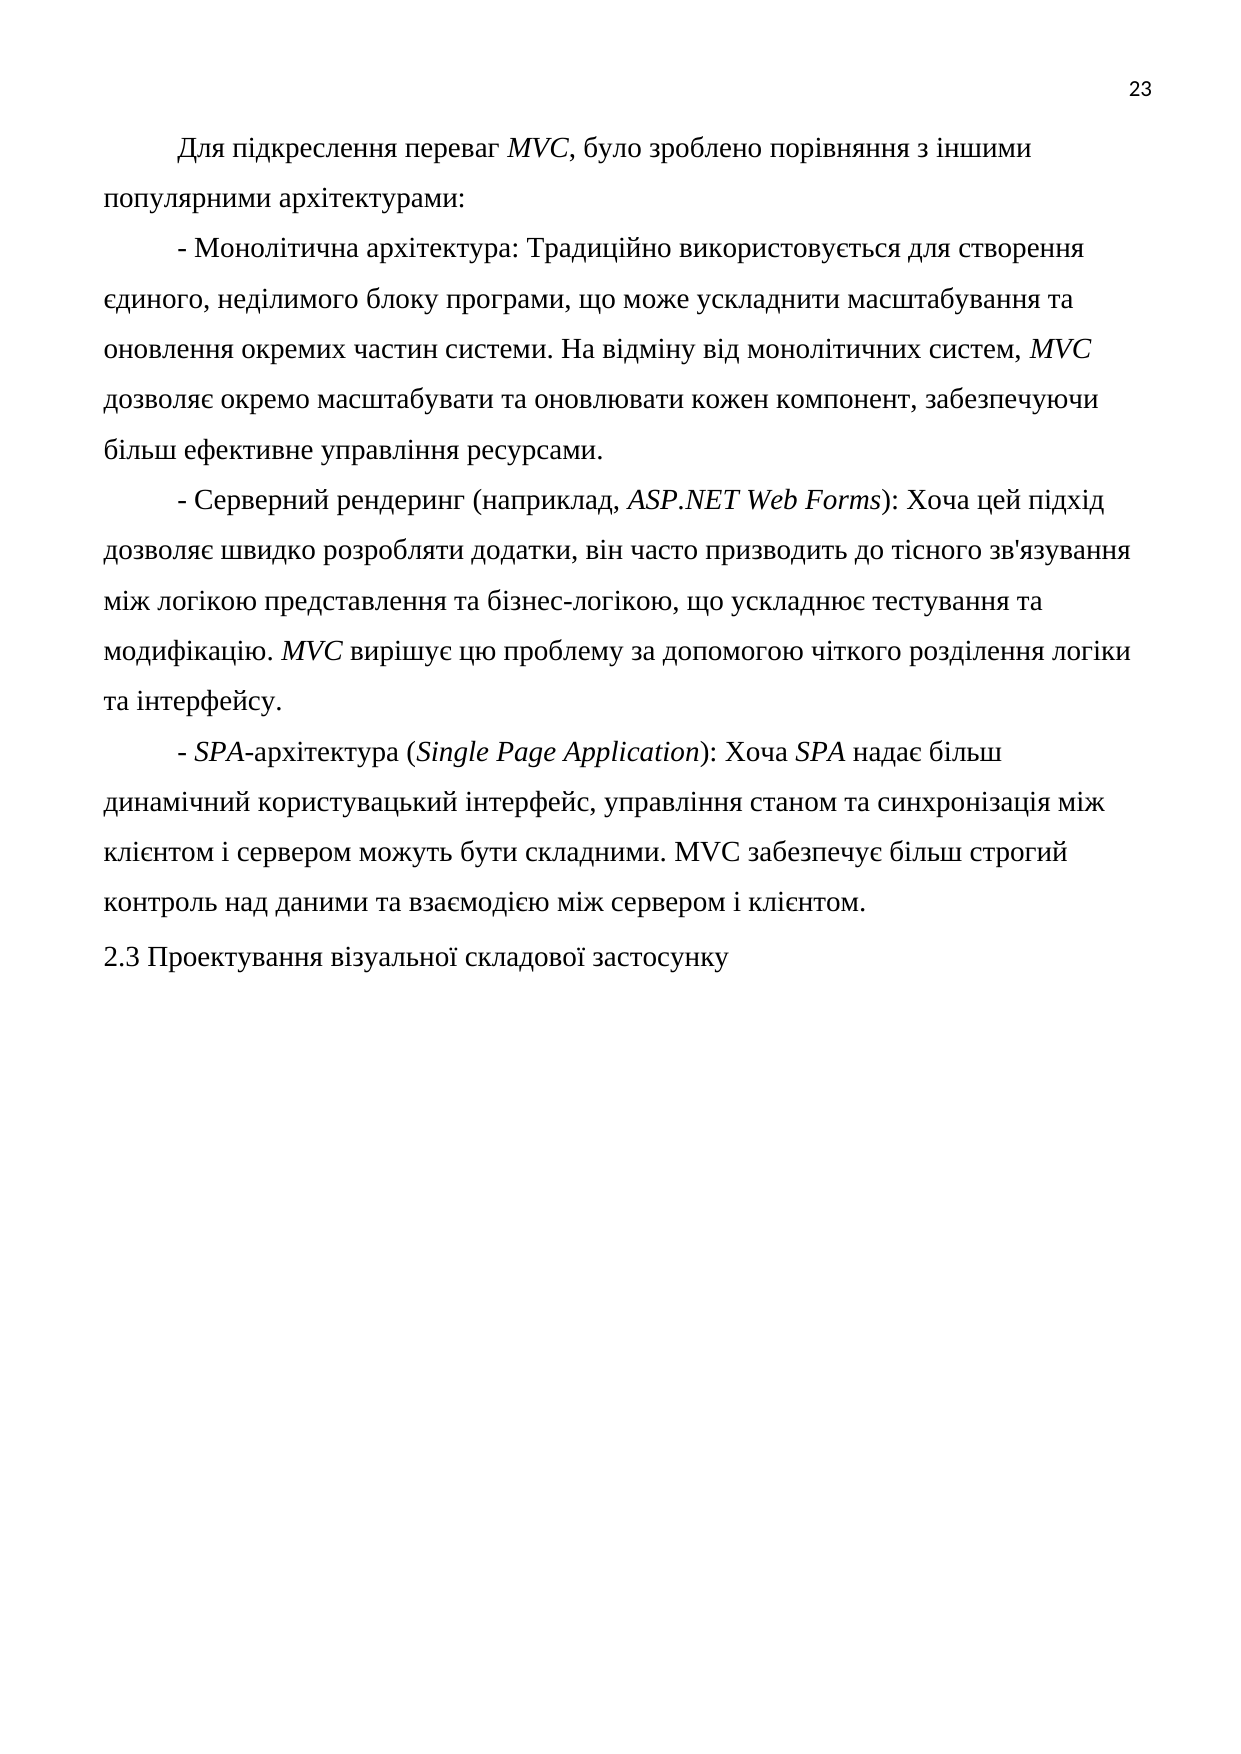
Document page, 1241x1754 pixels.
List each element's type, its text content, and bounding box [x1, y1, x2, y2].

text - Монолітична архітектура: Традиційно використовується для створення єдиного, неділимого блоку програми, що може ускладнити масштабування та оновлення окремих частин системи. На відміну від монолітичних систем, MVC дозволяє окремо масштабувати та оновлювати кожен компонент, забезпечуючи більш ефективне управління ресурсами. [103, 231, 1152, 465]
text - Серверний рендеринг (наприклад, ASP.NET Web Forms): Хоча цей підхід дозволяє швидко розробляти додатки, він часто призводить до тісного зв'язування між логікою представлення та бізнес-логікою, що ускладнює тестування та модифікацію. MVC вирішує цю проблему за допомогою чіткого розділення логіки та інтерфейсу. [103, 482, 1152, 717]
subtitle 2.3 Проектування візуальної складової застосунку [103, 939, 1152, 973]
text - SPA-архітектура (Single Page Application): Хоча SPA надає більш динамічний користувацький інтерфейс, управління станом та синхронізація між клієнтом і сервером можуть бути складними. MVC забезпечує більш строгий контроль над даними та взаємодією між сервером і клієнтом. [103, 734, 1152, 918]
text Для підкреслення переваг MVC, було зроблено порівняння з іншими популярними архітектурами: [103, 130, 1152, 214]
